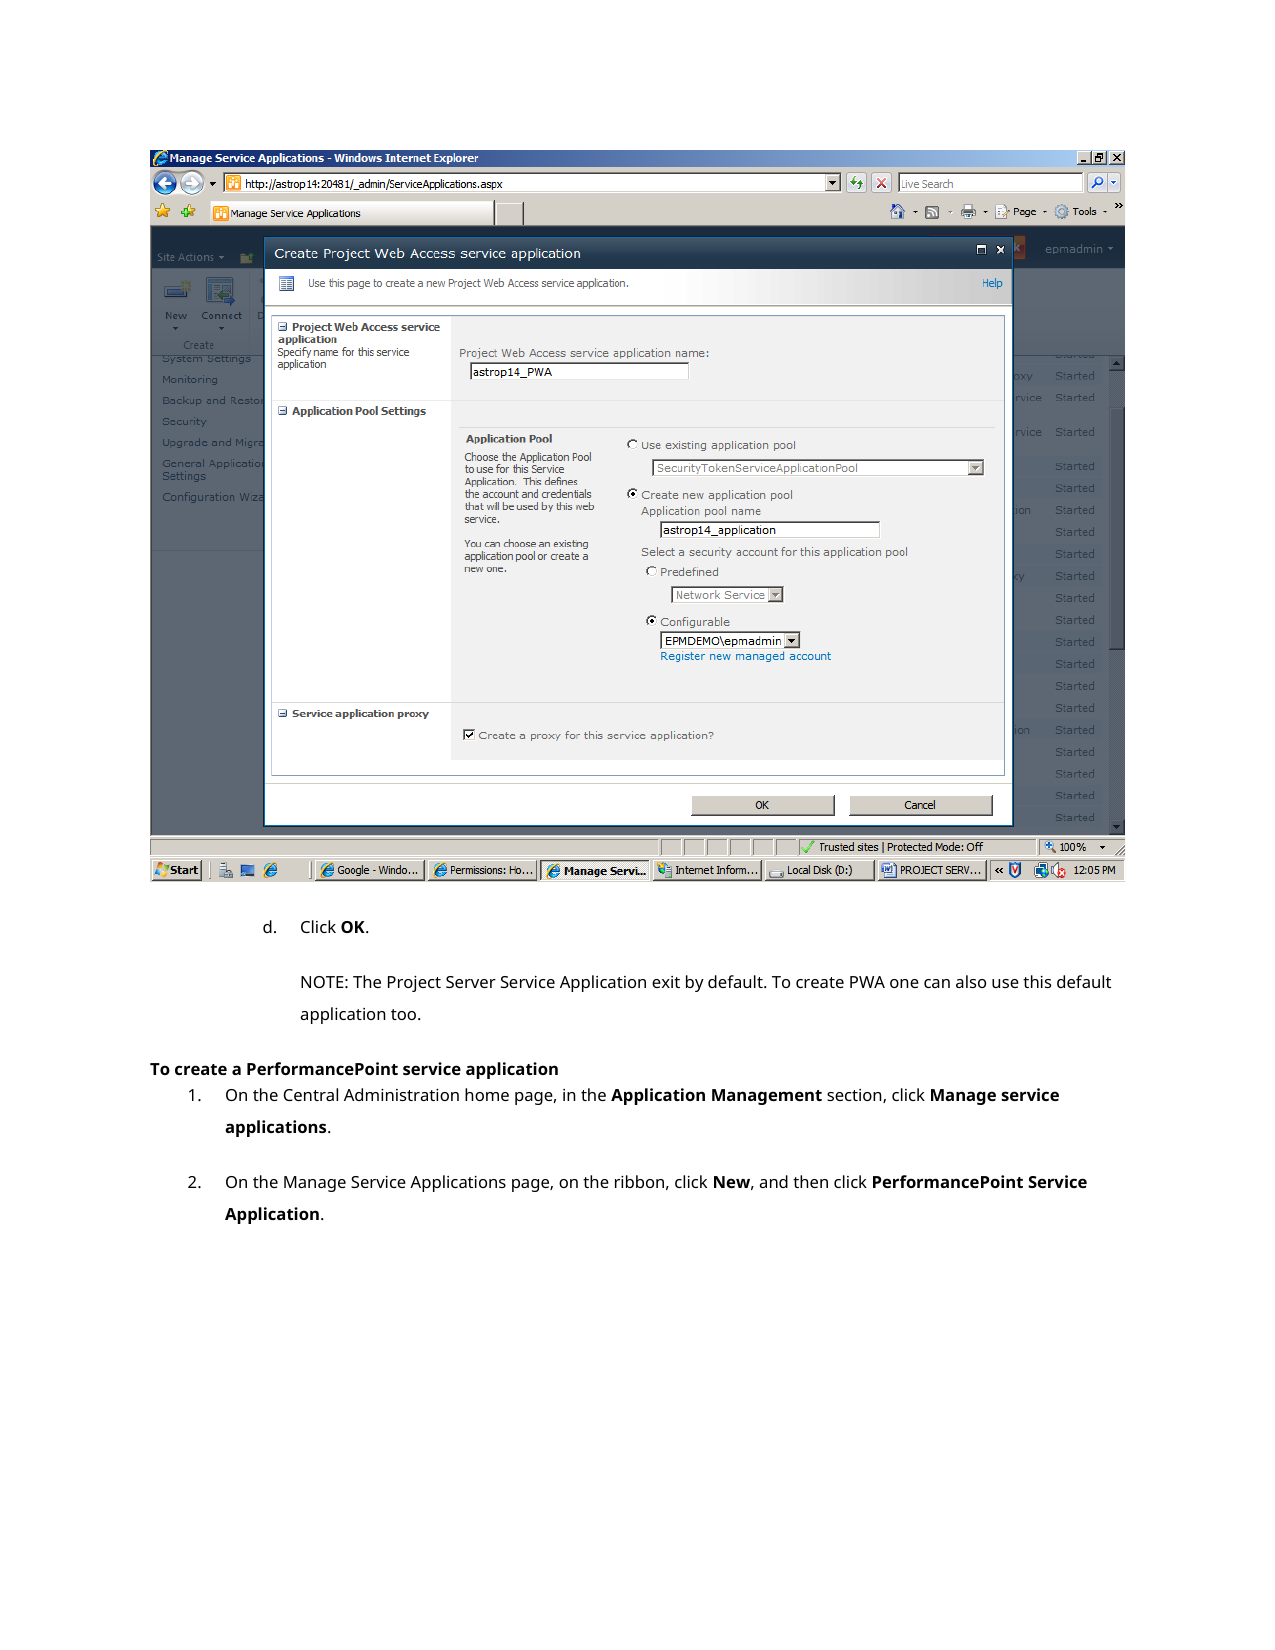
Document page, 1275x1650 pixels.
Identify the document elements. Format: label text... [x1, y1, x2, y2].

subtitle To create a PerformancePoint service application [150, 1058, 1125, 1081]
list On the Manage Service Applications page, on the ribbon, click New, and then click PerformancePoint Service Application. [187, 1171, 1125, 1226]
text NOTE: The Project Server Service Application exit by default. To create PWA one can also use this default application too. [300, 971, 1125, 1026]
list Click OK. [262, 916, 1125, 938]
picture [150, 150, 1125, 882]
list On the Central Administration home page, in the Application Management section, click Manage service applications. [187, 1084, 1125, 1138]
